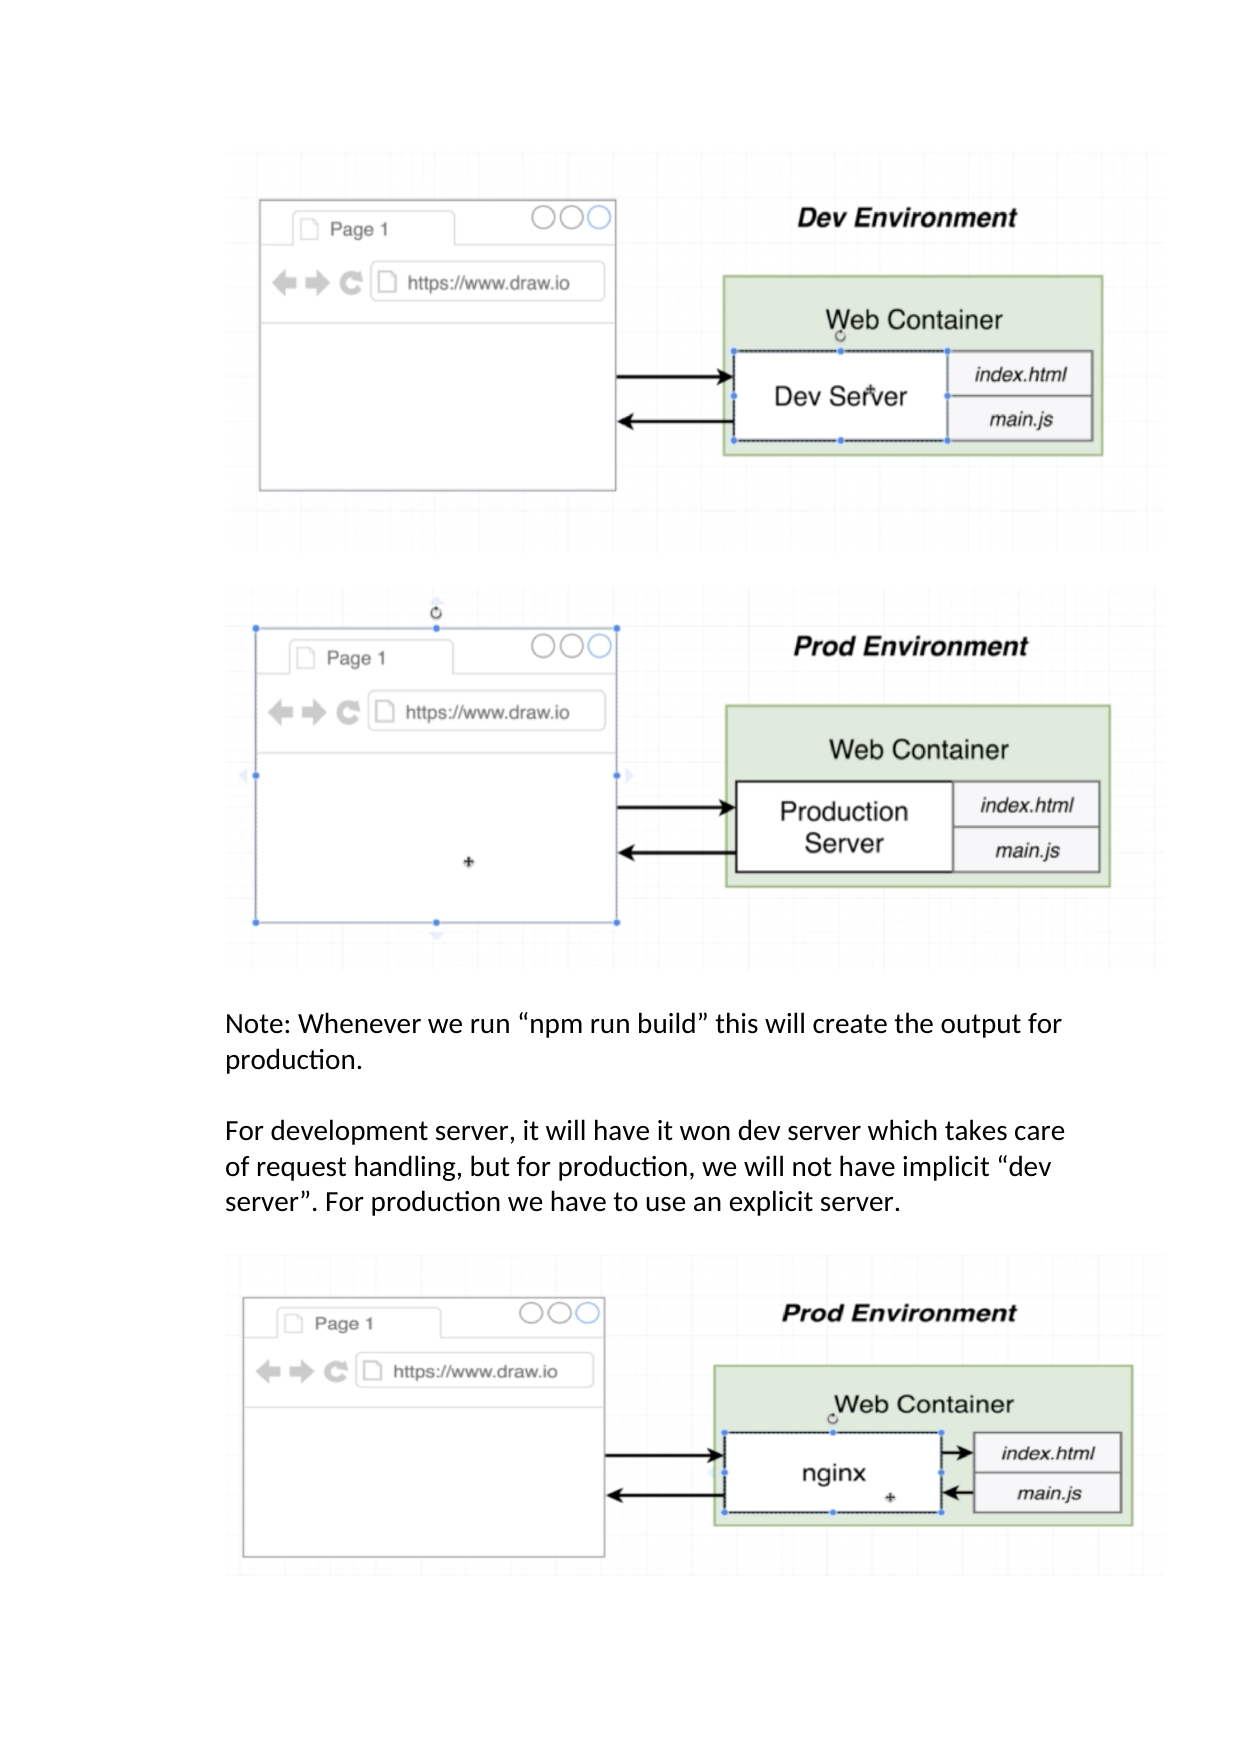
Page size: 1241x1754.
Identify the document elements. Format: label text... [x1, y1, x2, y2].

picture [225, 1254, 1165, 1576]
list Note: Whenever we run “npm run build” this will create the output for production. [225, 1005, 1090, 1077]
list For development server, it will have it won dev server which takes care of request handling, but for production, we will not have implicit “dev server”. For production we have to use an explicit server. [225, 1112, 1090, 1219]
picture [225, 587, 1165, 970]
picture [225, 150, 1165, 553]
